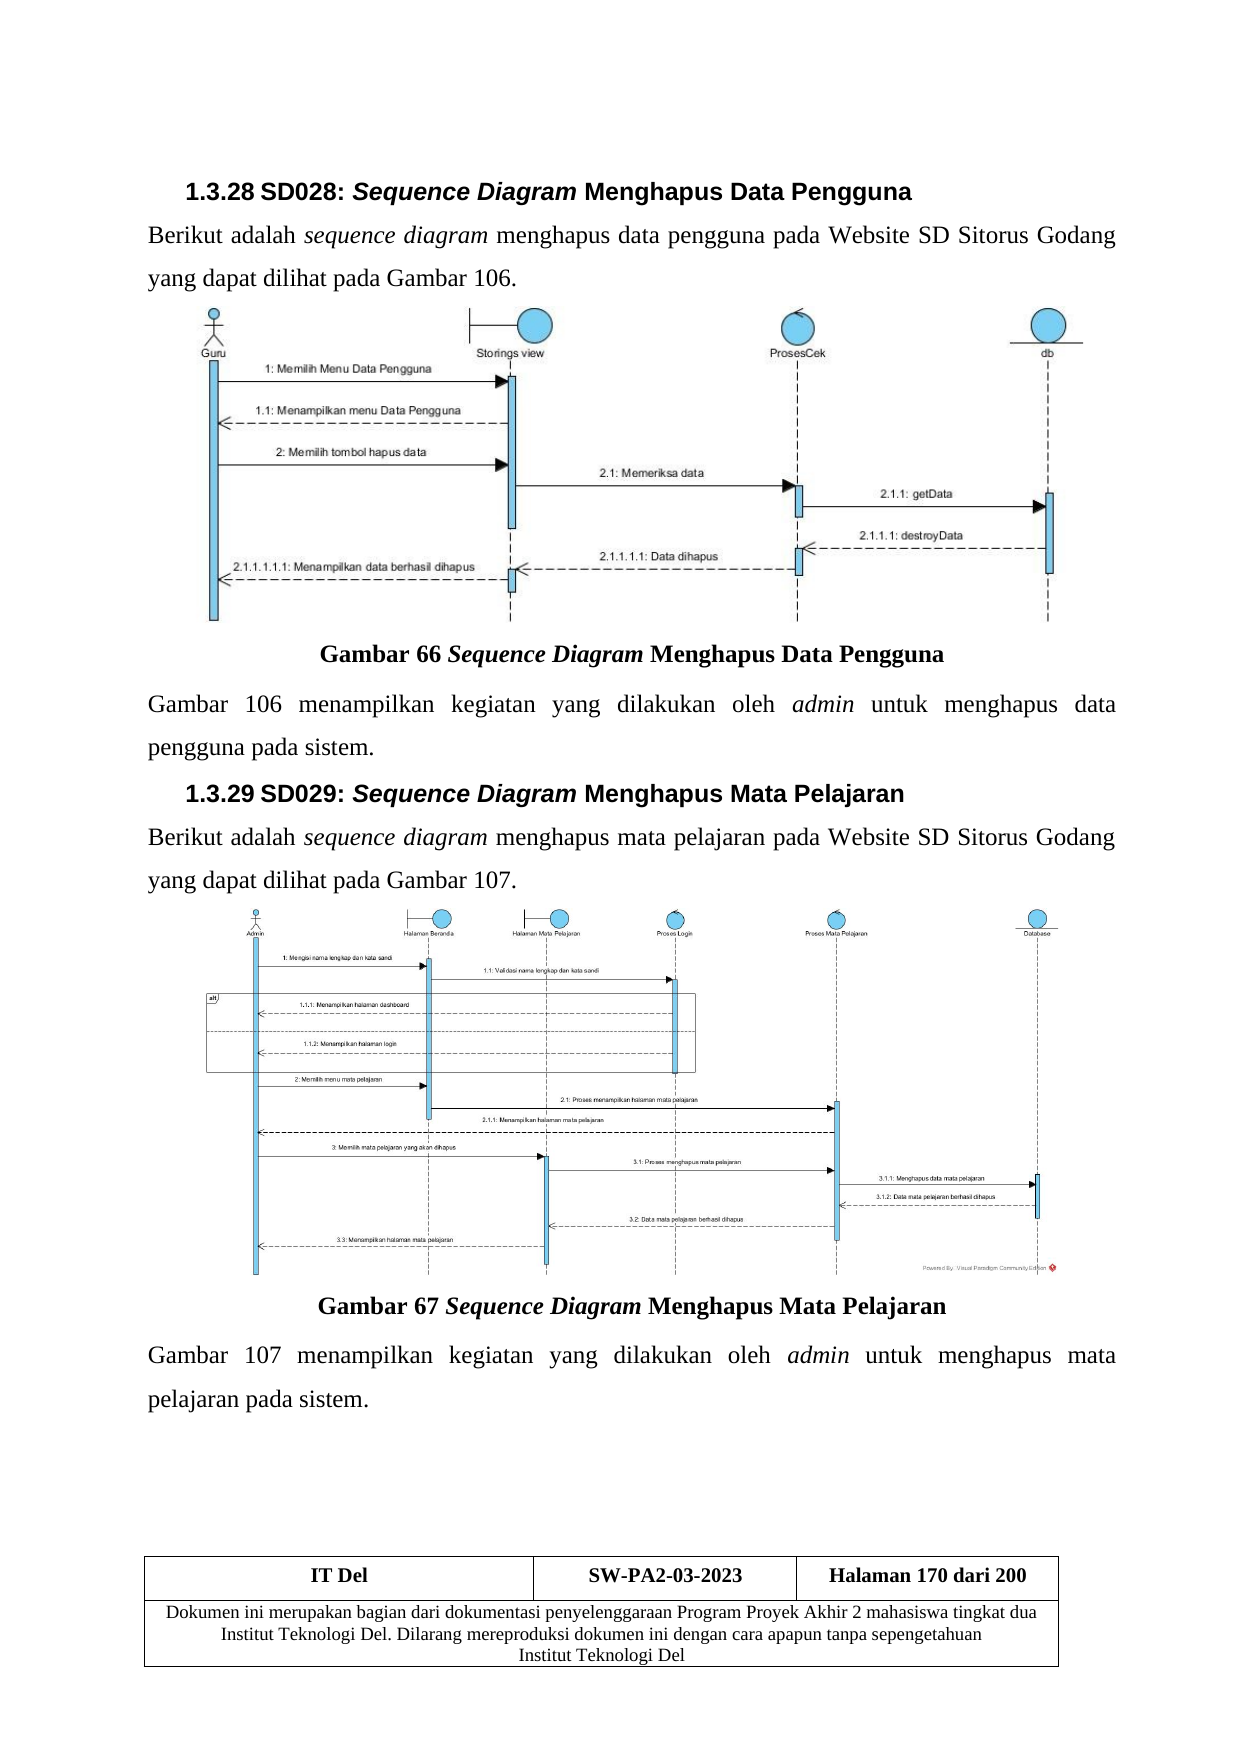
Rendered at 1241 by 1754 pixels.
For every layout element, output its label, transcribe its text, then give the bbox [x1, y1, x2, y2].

subtitle SD028: Sequence Diagram Menghapus Data Pengguna [185, 177, 1116, 206]
picture [180, 306, 1084, 625]
picture [205, 908, 1059, 1277]
text Berikut adalah sequence diagram menghapus data pengguna pada Website SD Sitorus Godang yang dapat dilihat pada Gambar 106. [148, 220, 1116, 292]
text Gambar 107 menampilkan kegiatan yang dilakukan oleh admin untuk menghapus mata pelajaran pada sistem. [148, 1341, 1116, 1412]
text Berikut adalah sequence diagram menghapus mata pelajaran pada Website SD Sitorus Godang yang dapat dilihat pada Gambar 107. [148, 822, 1116, 894]
text Gambar 106 menampilkan kegiatan yang dilakukan oleh admin untuk menghapus data pengguna pada sistem. [148, 689, 1116, 761]
subtitle SD029: Sequence Diagram Menghapus Mata Pelajaran [185, 779, 1116, 808]
